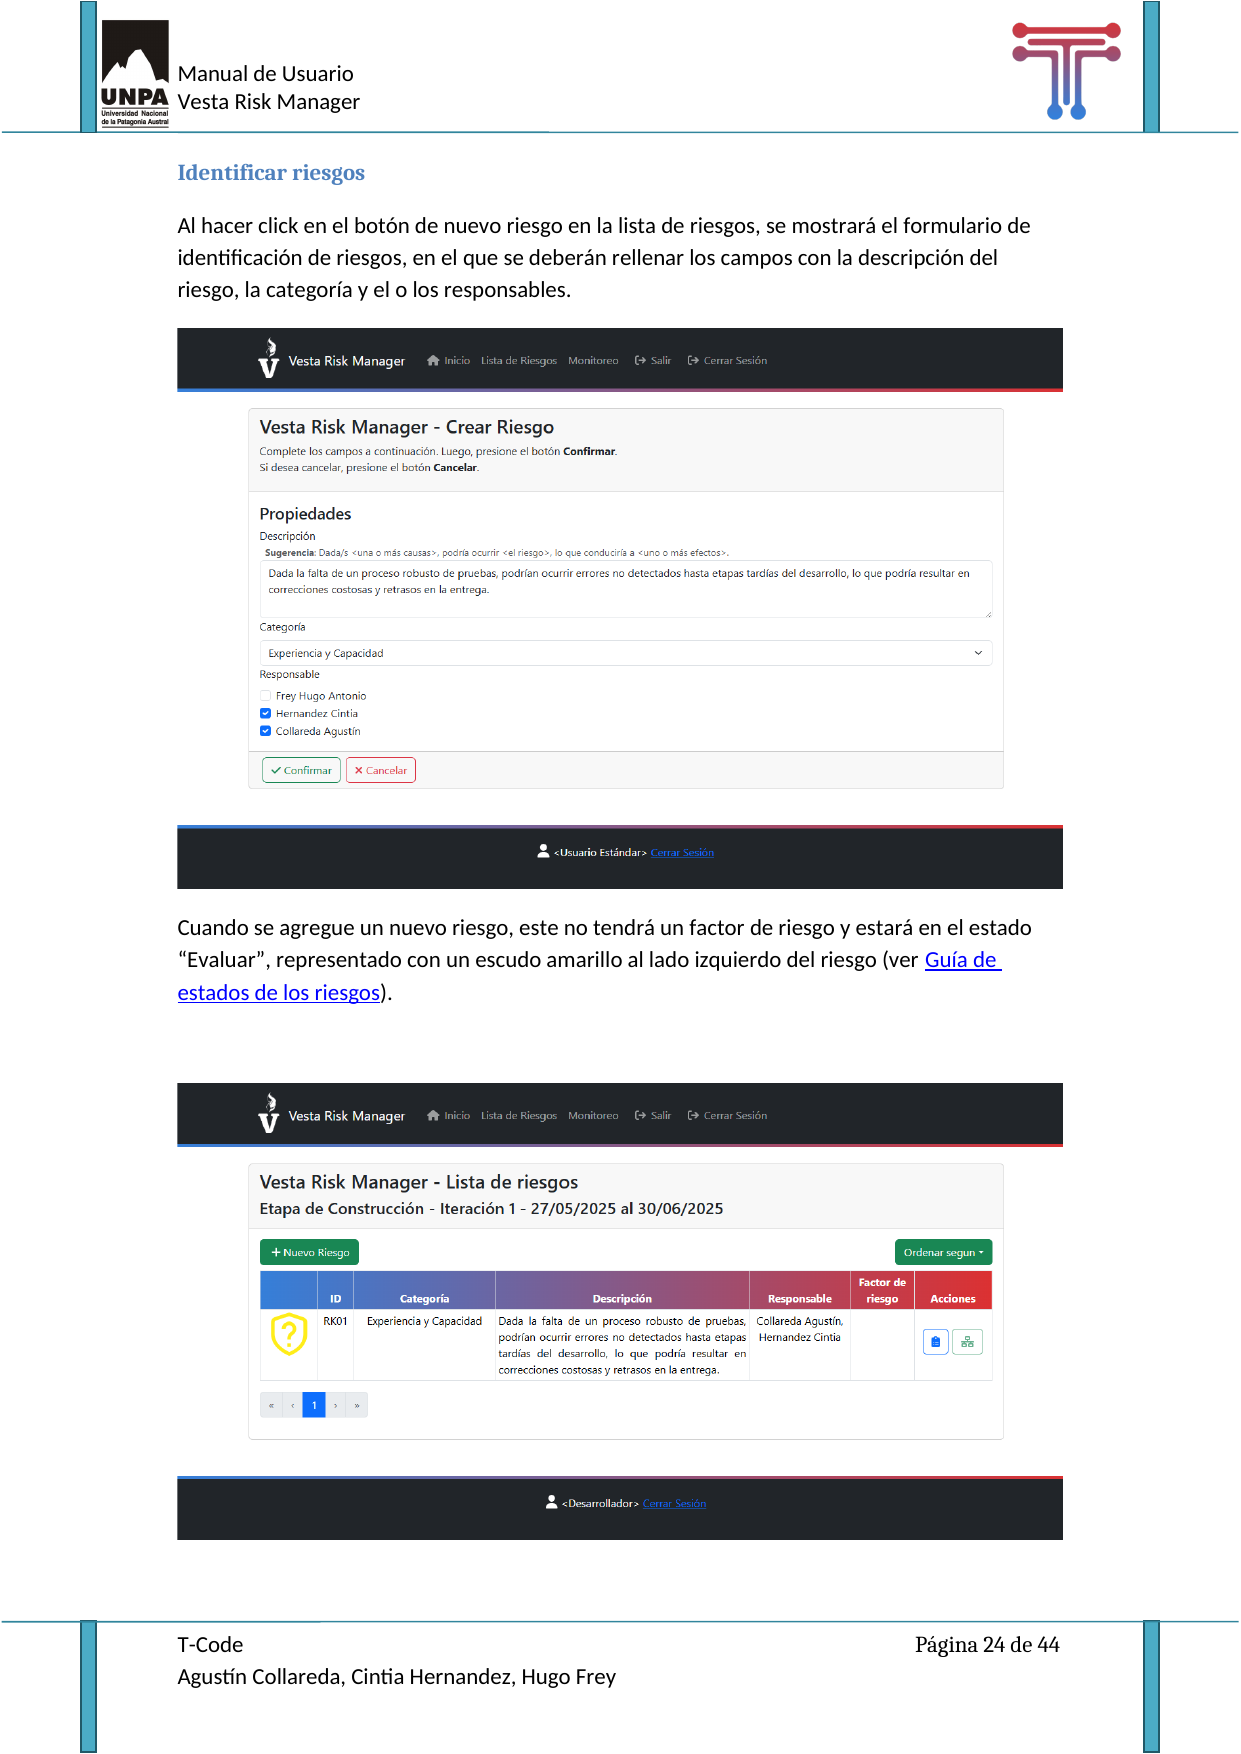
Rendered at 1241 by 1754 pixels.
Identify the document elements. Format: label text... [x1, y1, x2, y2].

picture [177, 328, 1063, 889]
text Al hacer click en el botón de nuevo riesgo en la lista de riesgos, se mostrará el formulario de identificación de riesgos, en el que se deberán rellenar los campos con la descripción del riesgo, la categoría y el o los responsables. [177, 211, 1063, 303]
picture [1012, 19, 1122, 122]
subtitle Identificar riesgos [177, 160, 1063, 186]
text Cuando se agregue un nuevo riesgo, este no tendrá un factor de riesgo y estará en el estado “Evaluar”, representado con un escudo amarillo al lado izquierdo del riesgo (ver Guía de estados de los riesgos). [177, 913, 1063, 1006]
picture [100, 18, 170, 129]
picture [177, 1083, 1063, 1540]
